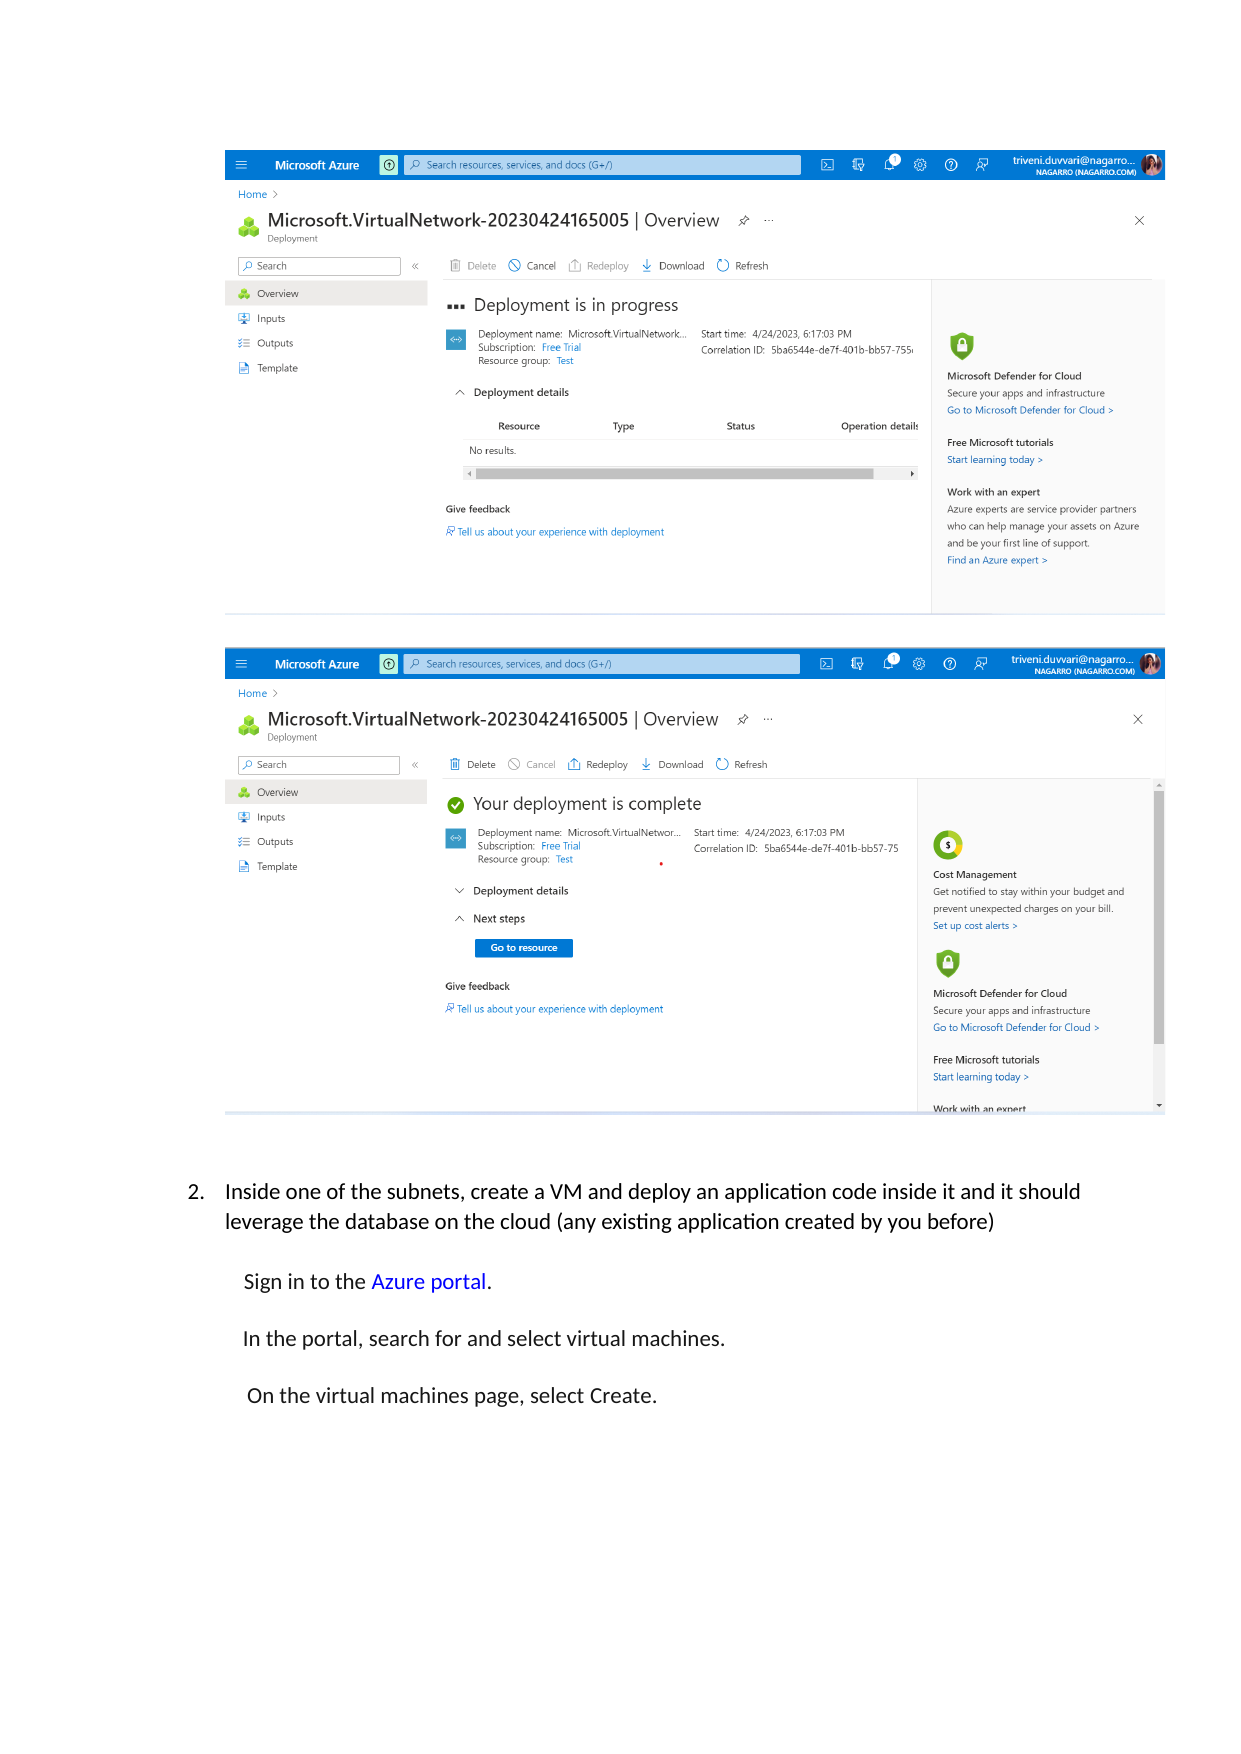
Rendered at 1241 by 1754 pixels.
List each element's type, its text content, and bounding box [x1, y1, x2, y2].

list Inside one of the subnets, create a VM and deploy an application code inside it and it should leverage the database on the cloud (any existing application created by you before) [187, 1177, 1090, 1236]
picture [225, 150, 1166, 615]
text On the virtual machines page, select Create. [247, 1381, 1090, 1409]
picture [225, 647, 1166, 1115]
text In the portal, search for and select virtual machines. [150, 1324, 1090, 1352]
text Sign in to the Azure portal. [150, 1267, 1090, 1295]
